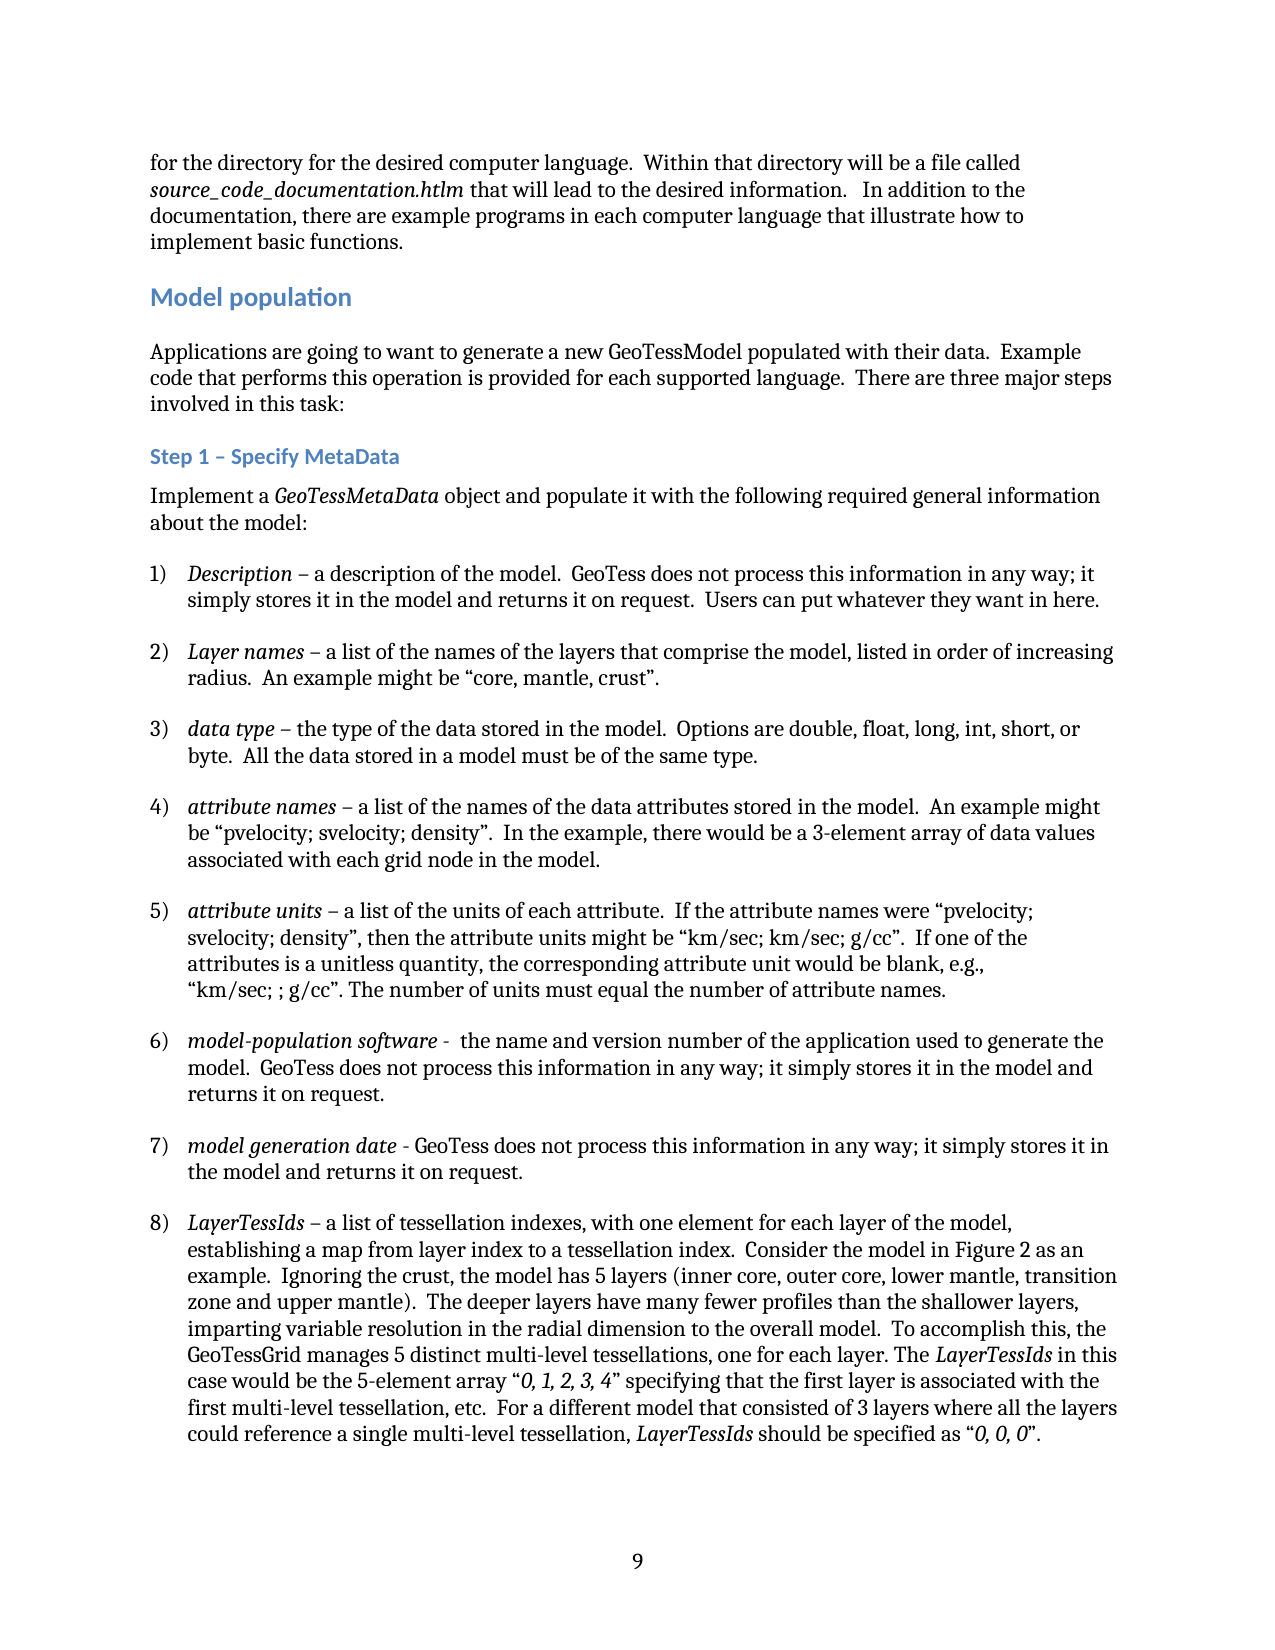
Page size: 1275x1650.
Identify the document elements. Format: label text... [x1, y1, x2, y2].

list data type – the type of the data stored in the model. Options are double, float, long, int, short, or byte. All the data stored in a model must be of the same type. [150, 716, 1125, 769]
list LayerTessIds – a list of tessellation indexes, with one element for each layer of the model, establishing a map from layer index to a tessellation index. Consider the model in Figure 2 as an example. Ignoring the crust, the model has 5 layers (inner core, outer core, lower mantle, transition zone and upper mantle). The deeper layers have many fewer profiles than the shallower layers, imparting variable resolution in the radial dimension to the overall model. To accomplish this, the GeoTessGrid manages 5 distinct multi-level tessellations, one for each layer. The LayerTessIds in this case would be the 5-element array “0, 1, 2, 3, 4” specifying that the first layer is associated with the first multi-level tessellation, etc. For a different model that consisted of 3 layers where all the layers could reference a single multi-level tessellation, LayerTessIds should be specified as “0, 0, 0”. [150, 1210, 1125, 1447]
list model-population software - the name and version number of the application used to generate the model. GeoTess does not process this information in any way; it simply stores it in the model and returns it on request. [150, 1028, 1125, 1107]
text Applications are going to want to generate a new GeoTessModel populated with their data. Example code that performs this operation is provided for each supported language. There are three major steps involved in this task: [150, 338, 1125, 417]
list attribute names – a list of the names of the data attributes stored in the model. An example might be “pvelocity; svelocity; density”. In the example, there would be a 3-element array of data values associated with each grid node in the model. [150, 794, 1125, 873]
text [150, 150, 1125, 255]
list Layer names – a list of the names of the layers that comprise the model, listed in order of increasing radius. An example might be “core, mantle, crust”. [150, 638, 1125, 691]
subtitle Step 1 – Specify MetaData [150, 442, 1125, 471]
text Implement a GeoTessMetaData object and populate it with the following required general information about the model: [150, 483, 1125, 536]
list Description – a description of the model. GeoTess does not process this information in any way; it simply stores it in the model and returns it on request. Users can put whatever they want in here. [150, 561, 1125, 613]
subtitle Model population [150, 280, 1125, 313]
list model generation date - GeoTess does not process this information in any way; it simply stores it in the model and returns it on request. [150, 1132, 1125, 1185]
list attribute units – a list of the units of each attribute. If the attribute names were “pvelocity; svelocity; density”, then the attribute units might be “km/sec; km/sec; g/cc”. If one of the attributes is a unitless quantity, the corresponding attribute unit would be blank, e.g., “km/sec; ; g/cc”. The number of units must equal the number of attribute names. [150, 898, 1125, 1003]
